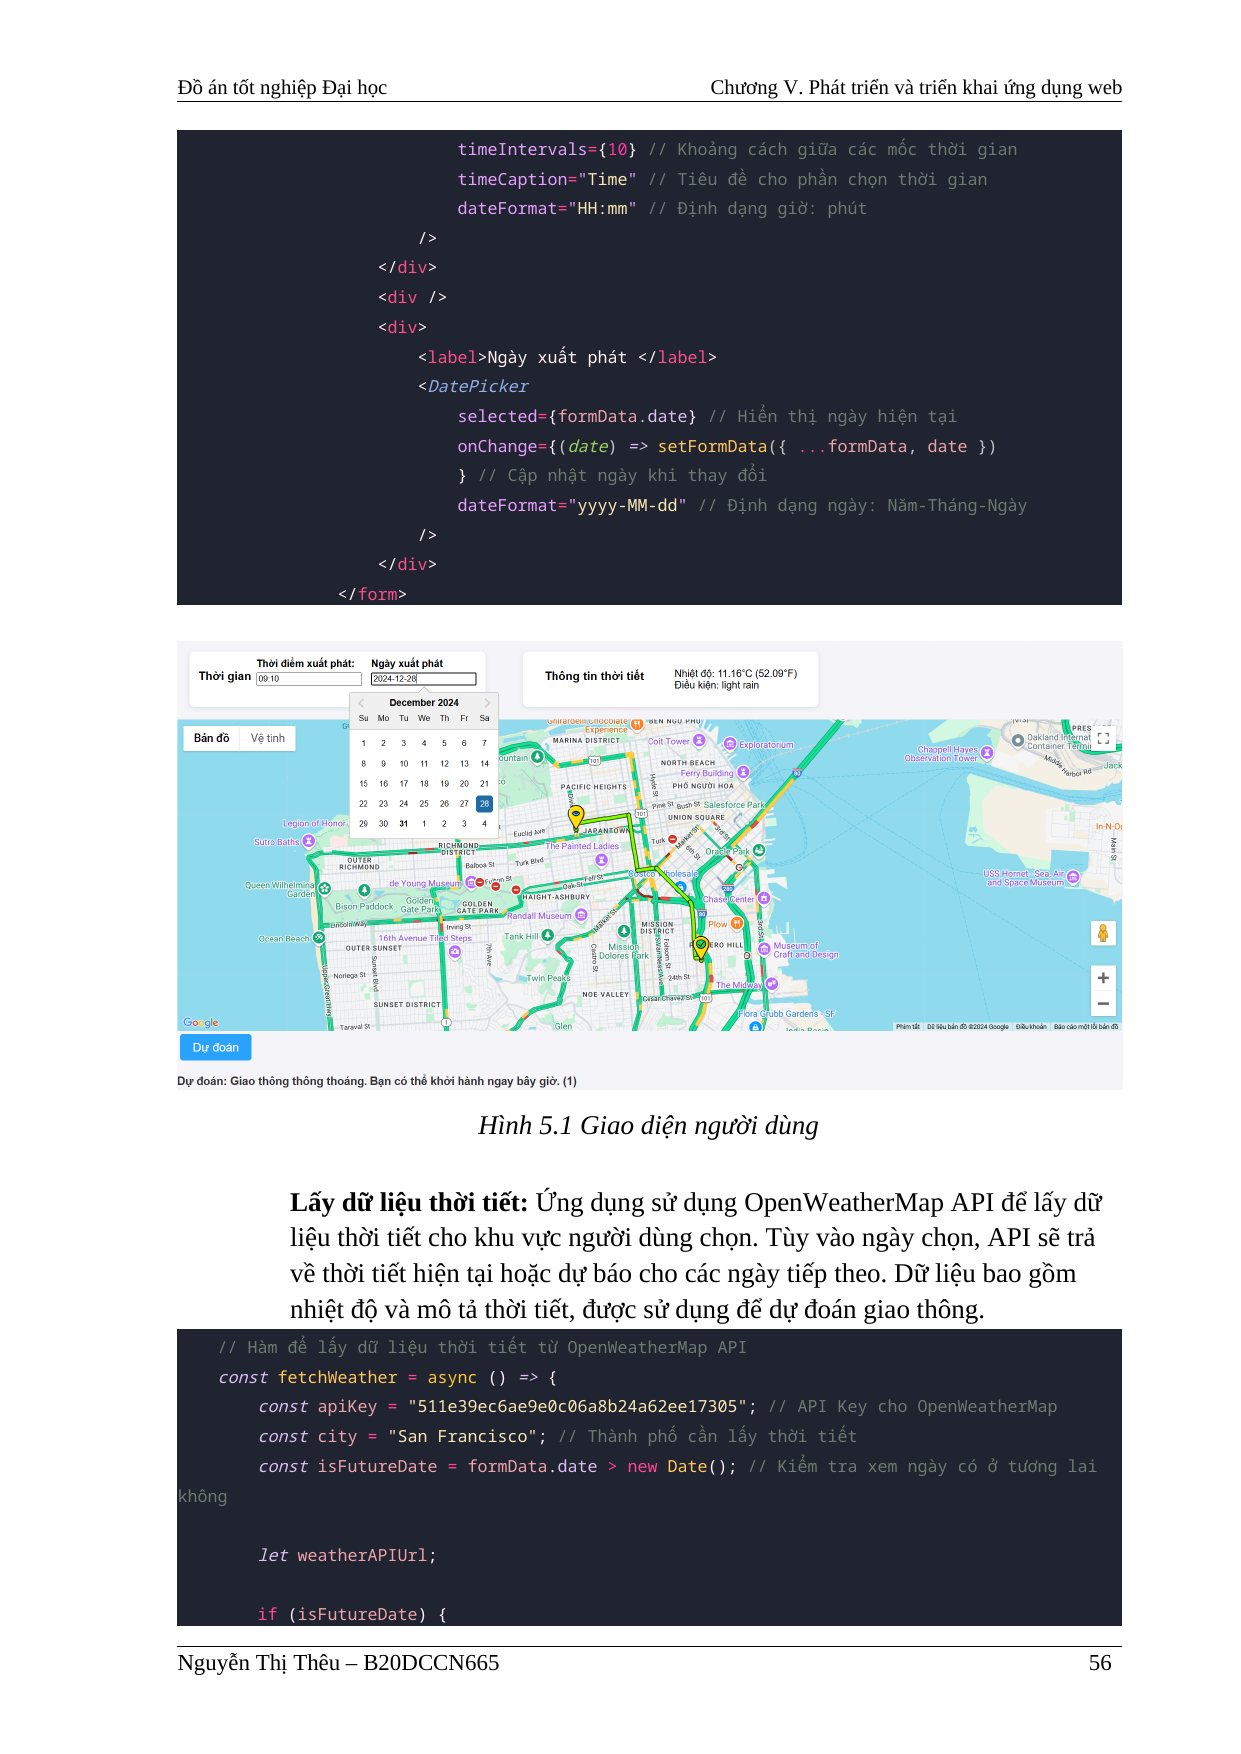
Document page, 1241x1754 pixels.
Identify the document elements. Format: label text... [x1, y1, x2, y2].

text const apiKey = "511e39ec6ae9e0c06a8b24a62ee17305"; // API Key cho OpenWeatherMap [177, 1388, 1122, 1418]
text dateFormat="HH:mm" // Định dạng giờ: phút [177, 190, 1122, 219]
text timeCaption="Time" // Tiêu đề cho phần chọn thời gian [177, 160, 1122, 190]
text </div> [177, 249, 1122, 279]
text Lấy dữ liệu thời tiết: Ứng dụng sử dụng OpenWeatherMap API để lấy dữ liệu thời tiết cho khu vực người dùng chọn. Tùy vào ngày chọn, API sẽ trả về thời tiết hiện tại hoặc dự báo cho các ngày tiếp theo. Dữ liệu bao gồm nhiệt độ và mô tả thời tiết, được sử dụng để dự đoán giao thông. [290, 1186, 1122, 1324]
text <label>Ngày xuất phát </label> [177, 338, 1122, 368]
text <div /> [177, 279, 1122, 308]
text timeIntervals={10} // Khoảng cách giữa các mốc thời gian [177, 130, 1122, 160]
text } // Cập nhật ngày khi thay đổi [177, 457, 1122, 487]
text </form> [177, 576, 1122, 605]
text </div> [177, 546, 1122, 576]
subtitle Hình 5.1 Giao diện người dùng [177, 1109, 1122, 1140]
picture [177, 641, 1123, 1090]
text const fetchWeather = async () => { [177, 1358, 1122, 1388]
text <div> [177, 308, 1122, 338]
text const isFutureDate = formData.date > new Date(); // Kiểm tra xem ngày có ở tương lai không [177, 1447, 1122, 1507]
text dateFormat="yyyy-MM-dd" // Định dạng ngày: Năm-Tháng-Ngày [177, 487, 1122, 516]
text selected={formData.date} // Hiển thị ngày hiện tại [177, 398, 1122, 427]
text // Hàm để lấy dữ liệu thời tiết từ OpenWeatherMap API [177, 1329, 1122, 1358]
text onChange={(date) => setFormData({ ...formData, date }) [177, 427, 1122, 457]
text <DatePicker [177, 368, 1122, 398]
text /> [177, 219, 1122, 249]
text let weatherAPIUrl; [177, 1537, 1122, 1566]
text /> [177, 516, 1122, 546]
text if (isFutureDate) { [177, 1596, 1122, 1626]
text const city = "San Francisco"; // Thành phố cần lấy thời tiết [177, 1418, 1122, 1447]
